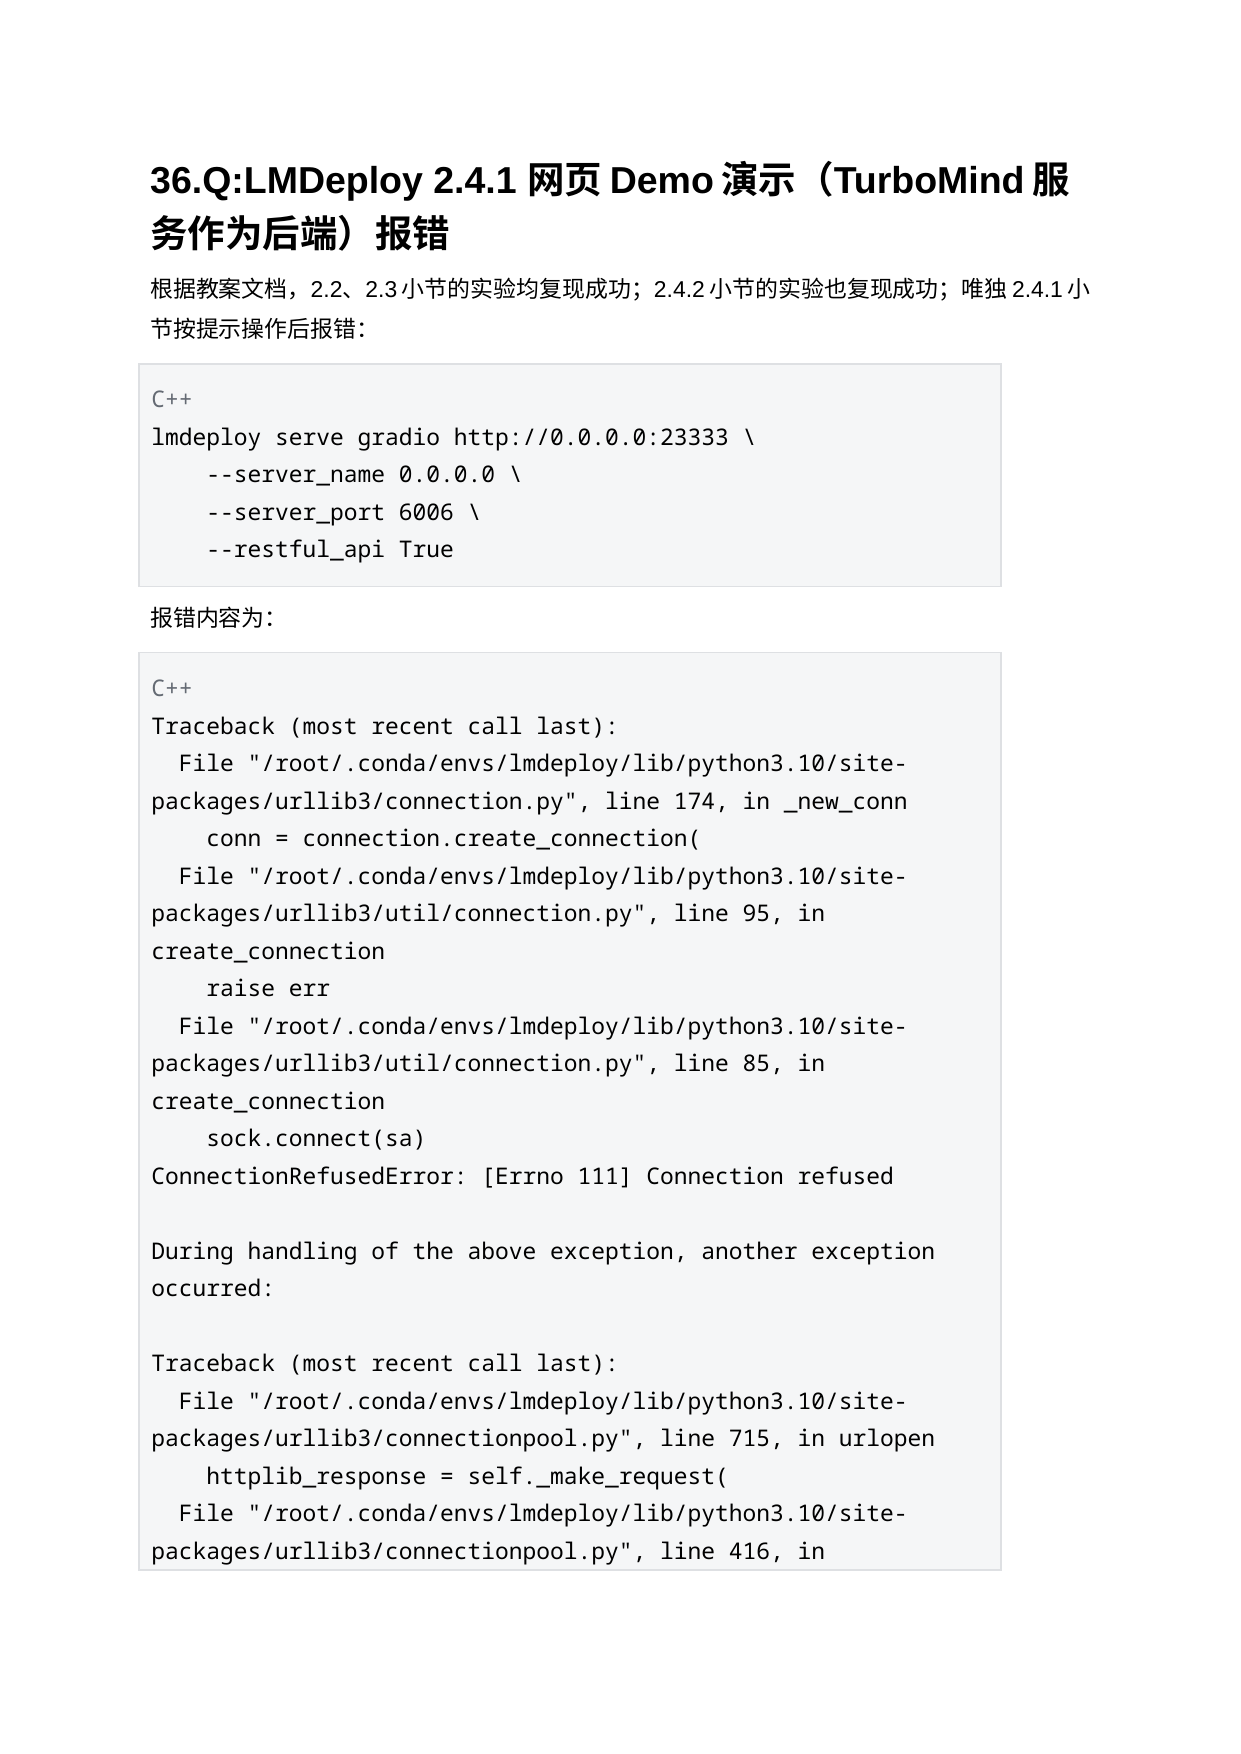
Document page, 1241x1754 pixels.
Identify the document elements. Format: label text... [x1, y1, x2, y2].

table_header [140, 653, 1000, 1569]
text 报错内容为： [150, 599, 1090, 633]
text 根据教案文档，2.2、2.3小节的实验均复现成功；2.4.2小节的实验也复现成功；唯独2.4.1小节按提示操作后报错： [150, 271, 1090, 344]
table_header C++ lmdeploy serve gradio http://0.0.0.0:23333 \ --server_name 0.0.0.0 \ --server_port 6006 \ --restful_api True [140, 365, 1000, 586]
